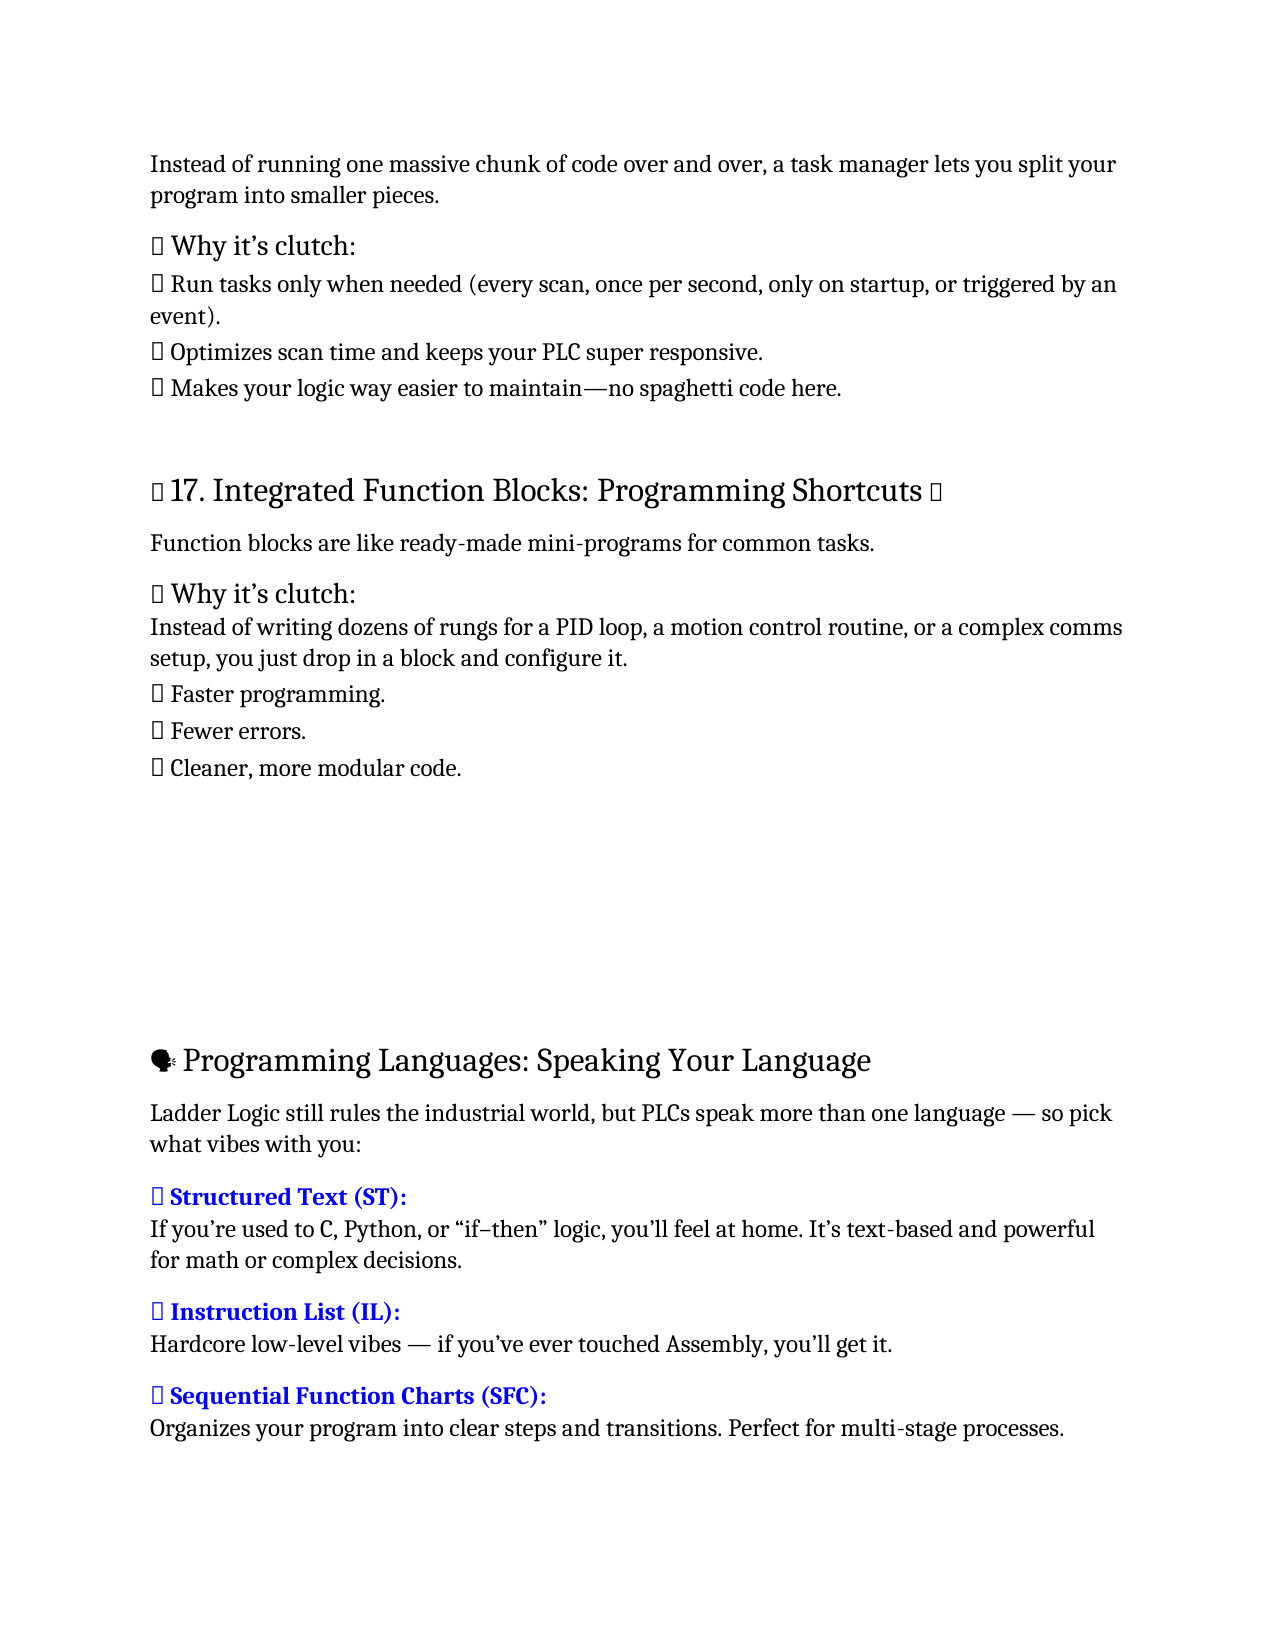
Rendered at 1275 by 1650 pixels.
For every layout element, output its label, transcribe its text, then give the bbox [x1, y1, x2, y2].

text 🗣️ Programming Languages: Speaking Your Language [150, 1041, 1125, 1080]
text 💡 Why it’s clutch: ✅ Run tasks only when needed (every scan, once per second, only on startup, or triggered by an event). ✅ Optimizes scan time and keeps your PLC super responsive. ✅ Makes your logic way easier to maintain—no spaghetti code here. [150, 229, 1125, 404]
text 🧱 17. Integrated Function Blocks: Programming Shortcuts 🚀 [150, 471, 1125, 509]
text 💡 Why it’s clutch: Instead of writing dozens of rungs for a PID loop, a motion control routine, or a complex comms setup, you just drop in a block and configure it. ✅ Faster programming. ✅ Fewer errors. ✅ Cleaner, more modular code. [150, 577, 1125, 783]
text Function blocks are like ready-made mini-programs for common tasks. [150, 529, 1125, 558]
text ✅ Sequential Function Charts (SFC): Organizes your program into clear steps and transitions. Perfect for multi-stage processes. [150, 1377, 1125, 1442]
text Instead of running one massive chunk of code over and over, a task manager lets you split your program into smaller pieces. [150, 150, 1125, 210]
text Ladder Logic still rules the industrial world, but PLCs speak more than one language — so pick what vibes with you: [150, 1099, 1125, 1159]
text ✅ Instruction List (IL): Hardcore low-level vibes — if you’ve ever touched Assembly, you’ll get it. [150, 1293, 1125, 1358]
text ✅ Structured Text (ST): If you’re used to C, Python, or “if–then” logic, you’ll feel at home. It’s text-based and powerful for math or complex decisions. [150, 1178, 1125, 1274]
